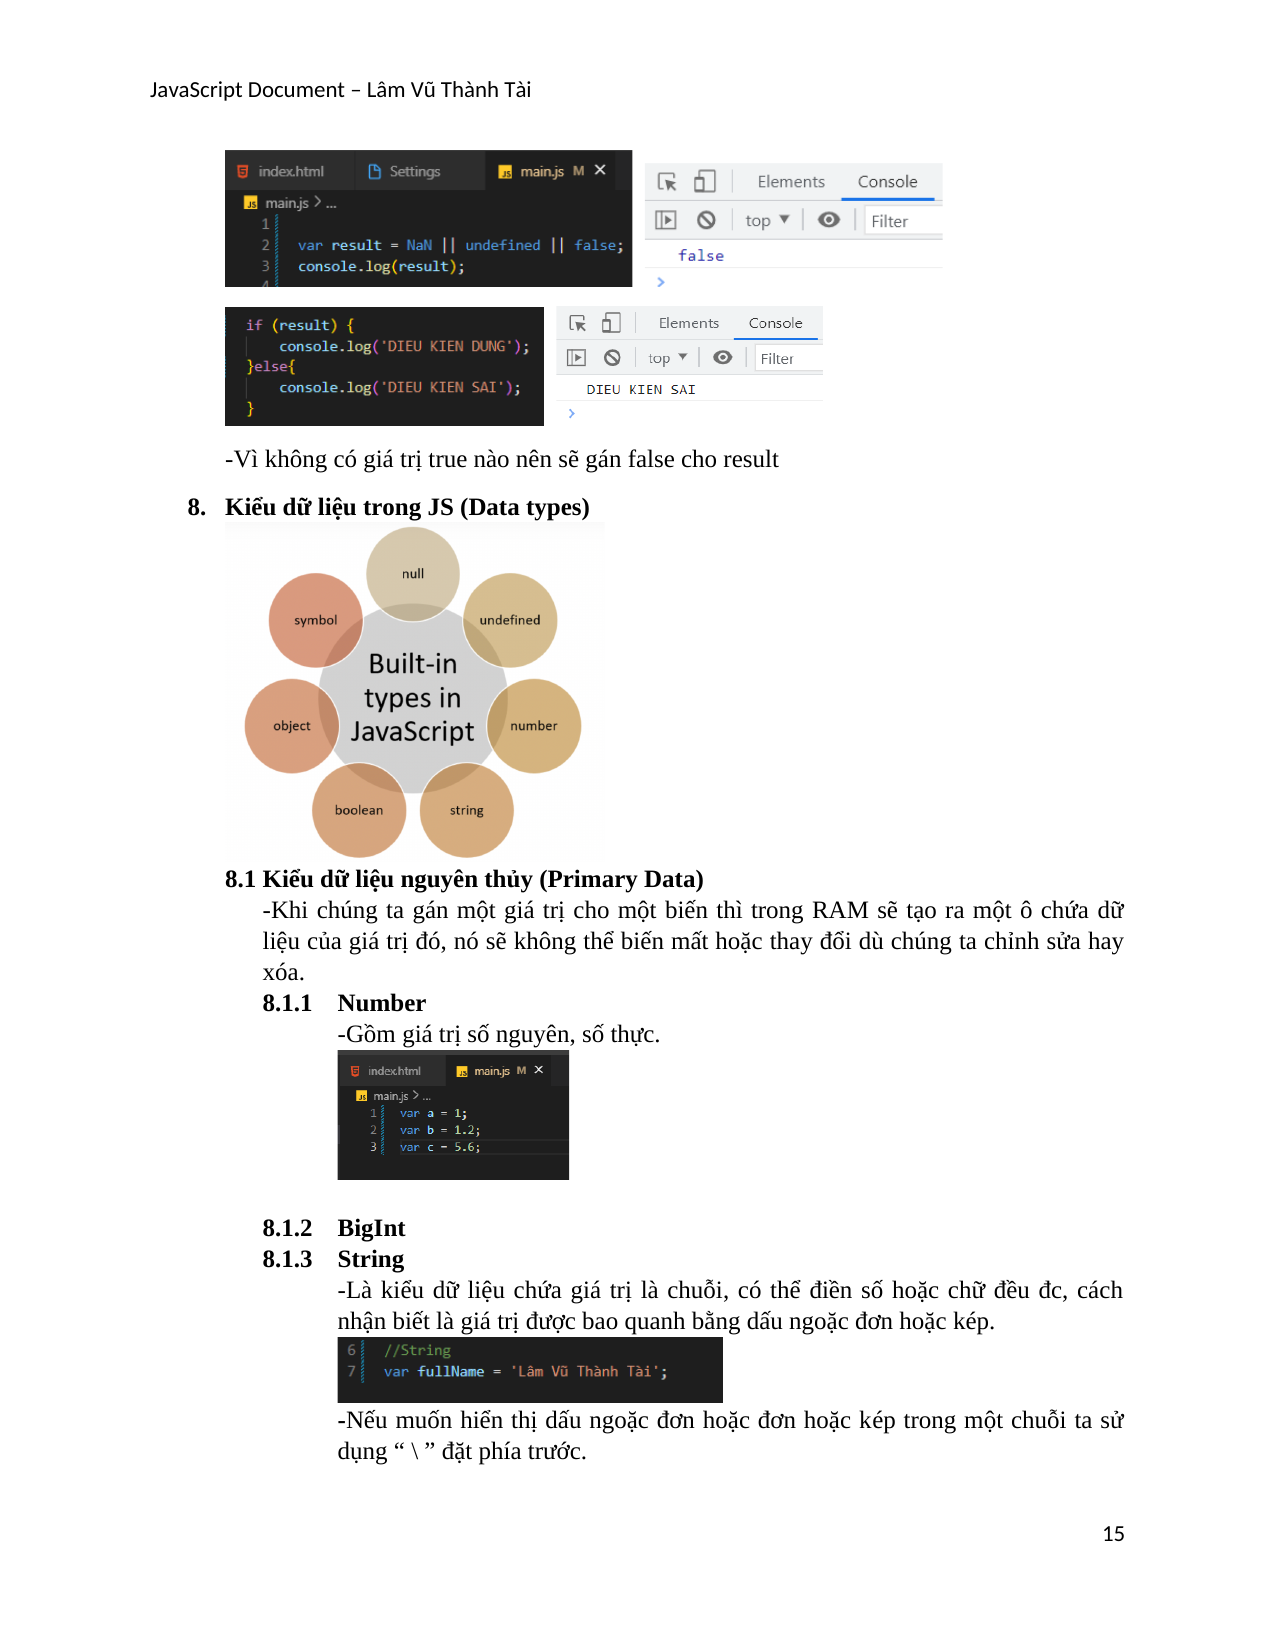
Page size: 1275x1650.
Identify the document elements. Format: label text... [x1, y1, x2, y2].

picture [337, 1337, 723, 1403]
text -Vì không có giá trị true nào nên sẽ gán false cho result [225, 444, 1125, 473]
picture [337, 1050, 570, 1180]
list BigInt [262, 1213, 1125, 1242]
picture [225, 522, 605, 862]
picture [556, 305, 823, 426]
list -Là kiểu dữ liệu chứa giá trị là chuỗi, có thể điền số hoặc chữ đều đc, cách nhận biết là giá trị được bao quanh bằng dấu ngoặc đơn hoặc kép. [337, 1275, 1125, 1335]
picture [644, 159, 943, 287]
list -Nếu muốn hiển thị dấu ngoặc đơn hoặc đơn hoặc kép trong một chuỗi ta sử dụng “ \ ” đặt phía trước. [337, 1405, 1125, 1464]
list -Khi chúng ta gán một giá trị cho một biến thì trong RAM sẽ tạo ra một ô chứa dữ liệu của giá trị đó, nó sẽ không thể biến mất hoặc thay đổi dù chúng ta chỉnh sửa hay xóa. [262, 895, 1125, 986]
list -Gồm giá trị số nguyên, số thực. [337, 1019, 1125, 1048]
list Kiểu dữ liệu nguyên thủy (Primary Data) [225, 864, 1125, 893]
picture [225, 307, 544, 426]
list Kiểu dữ liệu trong JS (Data types) [187, 492, 1125, 521]
picture [225, 150, 633, 287]
list String [262, 1244, 1125, 1273]
list Number [262, 988, 1125, 1017]
